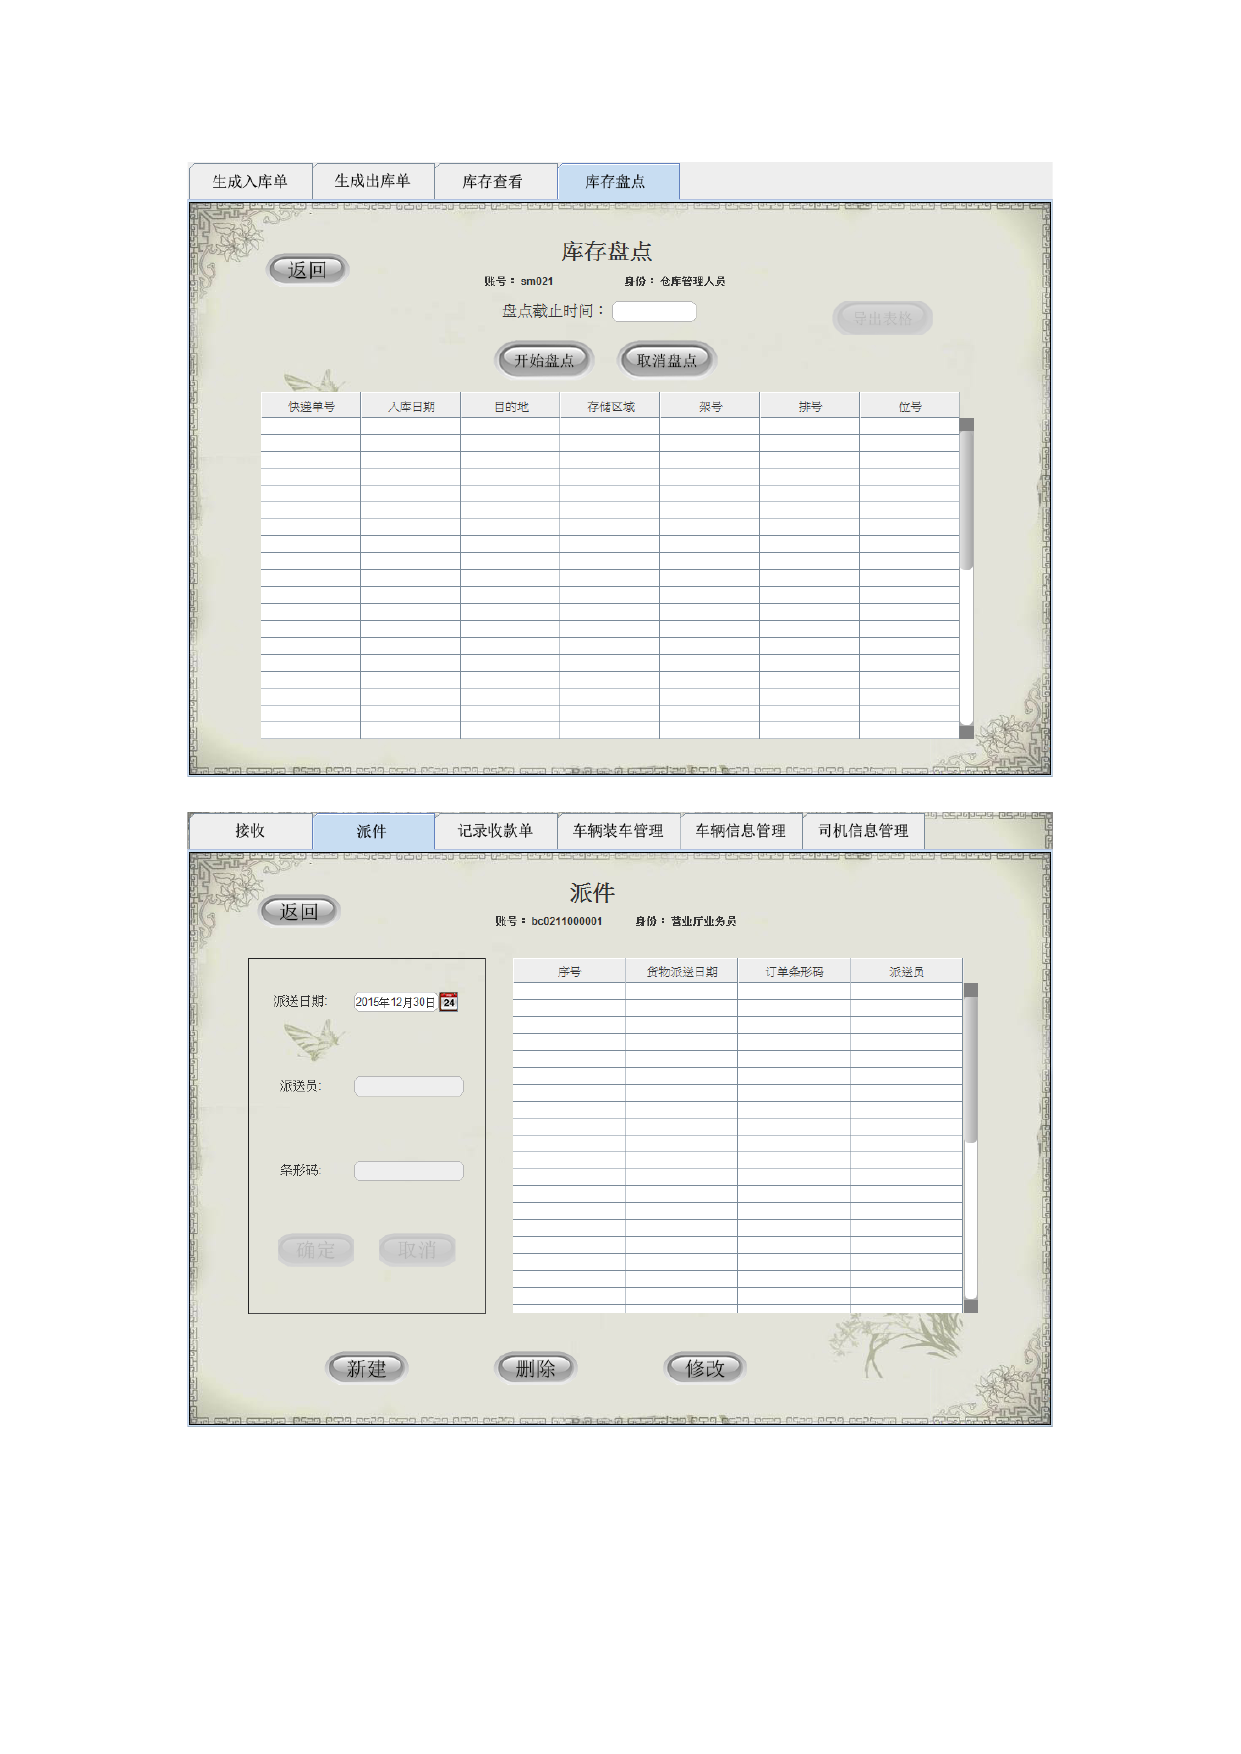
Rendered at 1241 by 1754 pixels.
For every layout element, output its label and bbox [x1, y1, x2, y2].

picture [187, 812, 1053, 1427]
picture [187, 162, 1053, 777]
